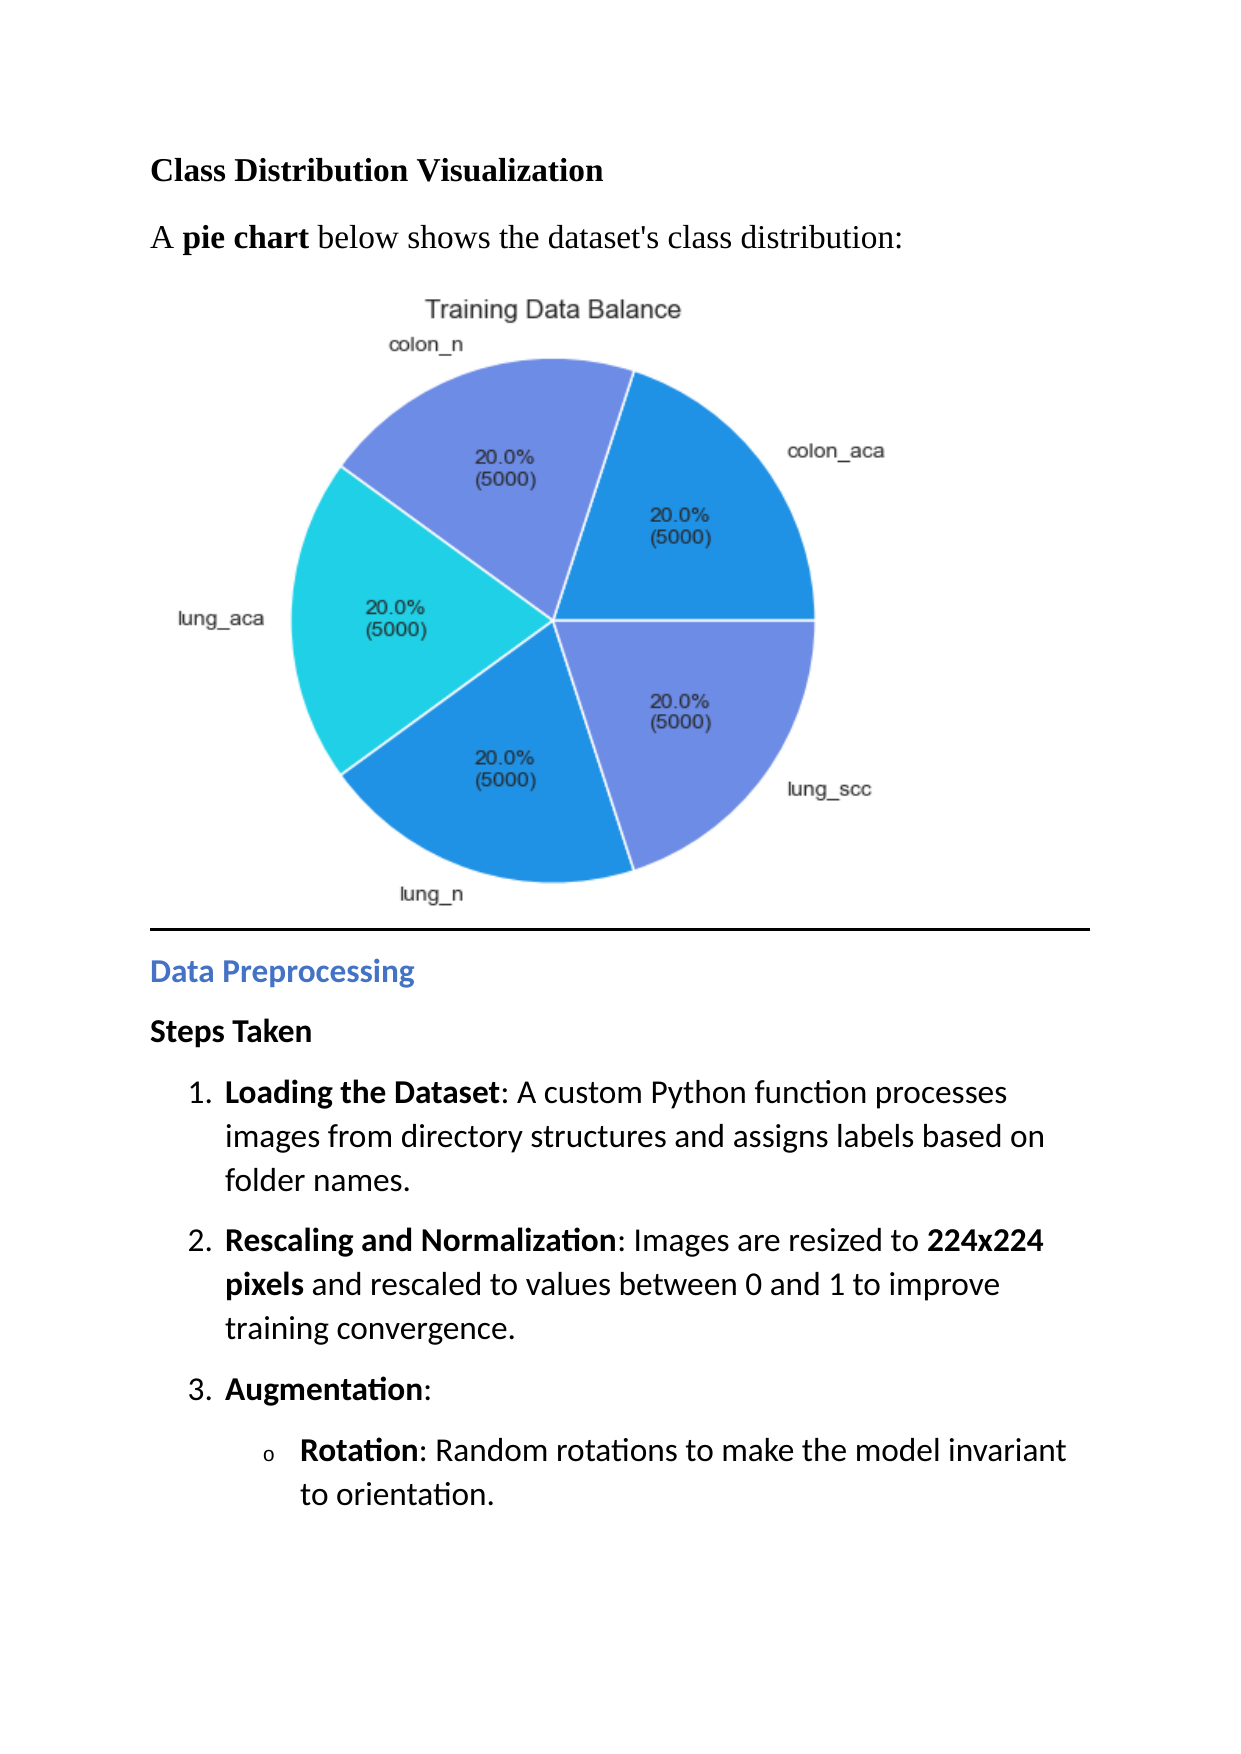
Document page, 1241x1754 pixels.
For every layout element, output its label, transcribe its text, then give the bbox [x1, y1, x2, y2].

list Augmentation: [187, 1368, 1090, 1409]
text A pie chart below shows the dataset's class distribution: [150, 217, 1090, 256]
text Data Preprocessing [150, 950, 1090, 990]
text Steps Taken [150, 1010, 1090, 1051]
list Rotation: Random rotations to make the model invariant to orientation. [262, 1429, 1090, 1513]
picture [150, 285, 955, 926]
text Class Distribution Visualization [150, 150, 1090, 188]
list Rescaling and Normalization: Images are resized to 224x224 pixels and rescaled to values between 0 and 1 to improve training convergence. [187, 1219, 1090, 1348]
list Loading the Dataset: A custom Python function processes images from directory structures and assigns labels based on folder names. [187, 1071, 1090, 1199]
